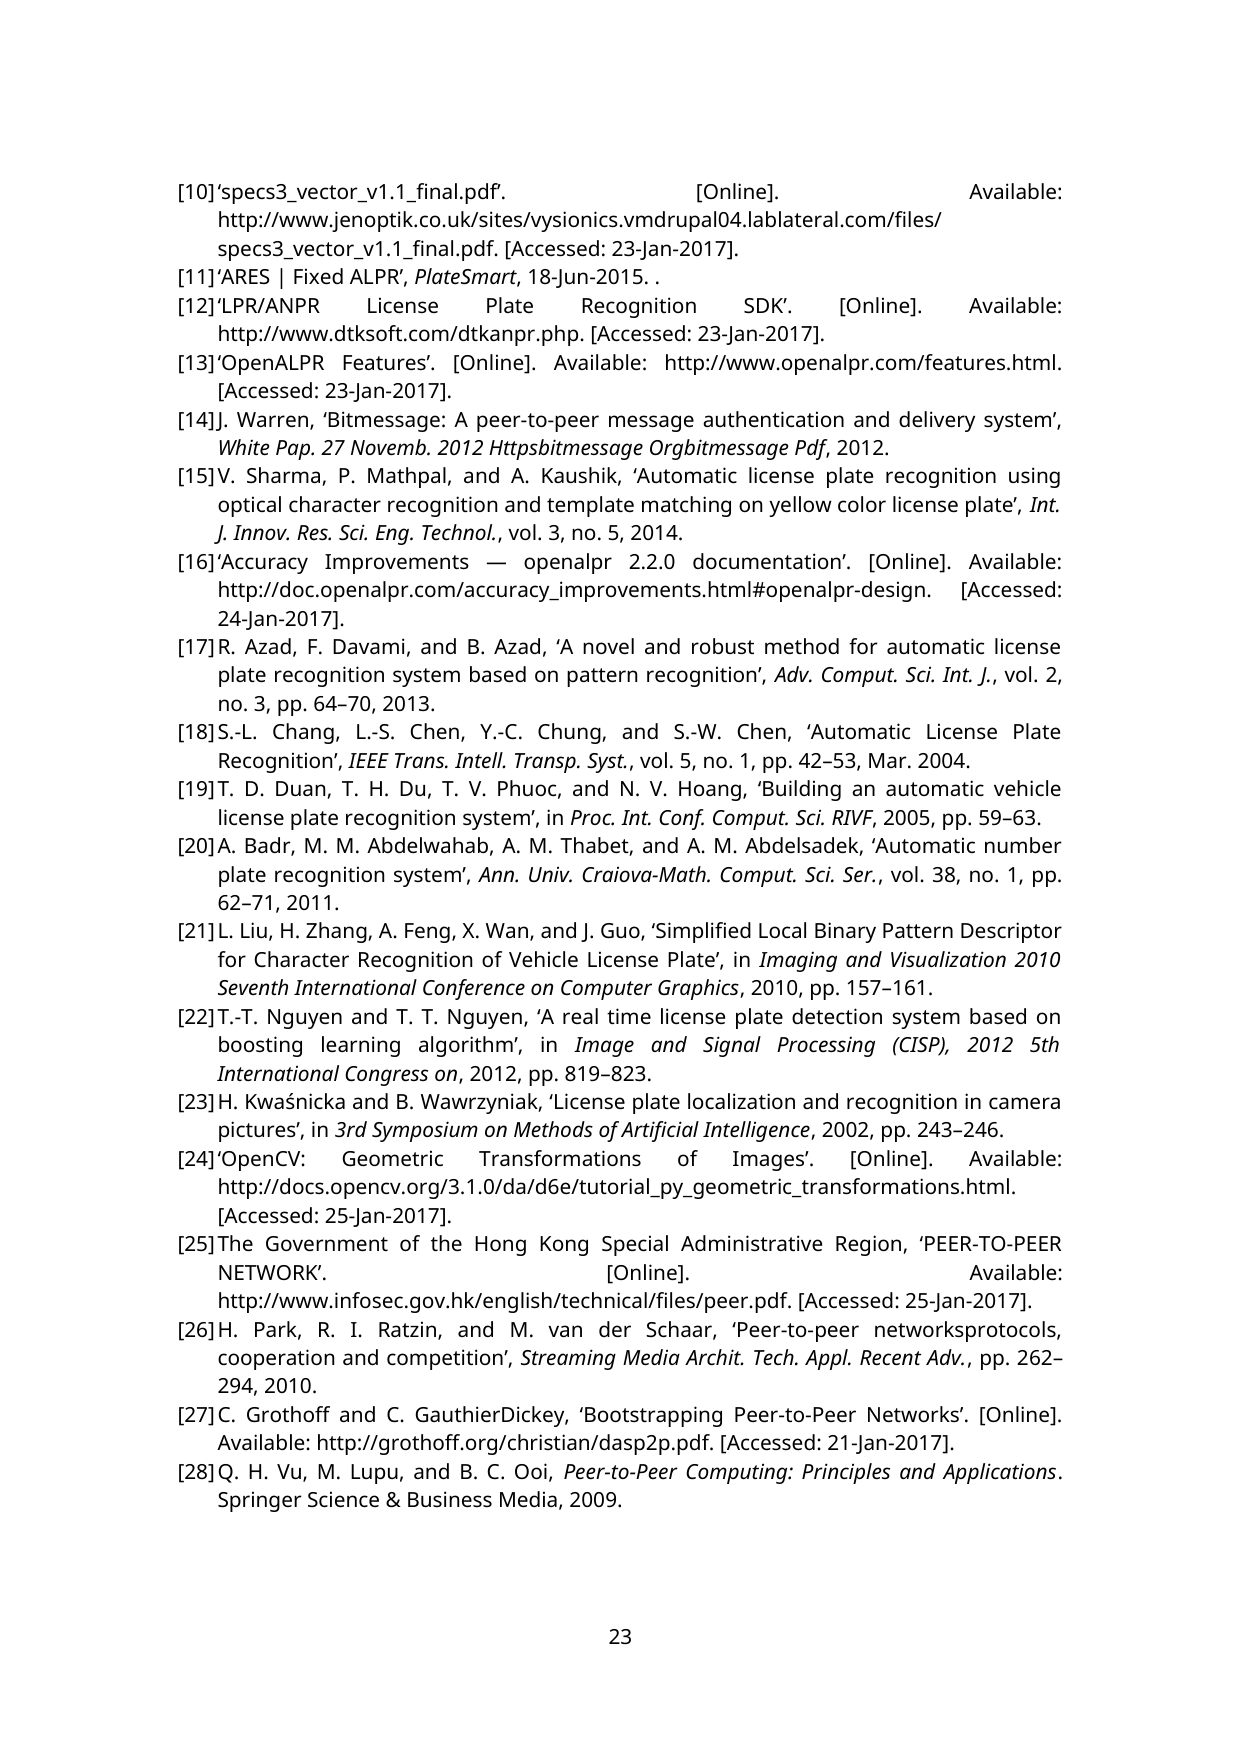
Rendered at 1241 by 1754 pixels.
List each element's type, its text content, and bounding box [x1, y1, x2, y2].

text [17] R. Azad, F. Davami, and B. Azad, ‘A novel and robust method for automatic license plate recognition system based on pattern recognition’, Adv. Comput. Sci. Int. J., vol. 2, no. 3, pp. 64–70, 2013. [177, 632, 1063, 717]
text [27] C. Grothoff and C. GauthierDickey, ‘Bootstrapping Peer-to-Peer Networks’. [Online]. Available: http://grothoff.org/christian/dasp2p.pdf. [Accessed: 21-Jan-2017]. [177, 1400, 1063, 1457]
text [15] V. Sharma, P. Mathpal, and A. Kaushik, ‘Automatic license plate recognition using optical character recognition and template matching on yellow color license plate’, Int. J. Innov. Res. Sci. Eng. Technol., vol. 3, no. 5, 2014. [177, 462, 1063, 547]
text [26] H. Park, R. I. Ratzin, and M. van der Schaar, ‘Peer-to-peer networksprotocols, cooperation and competition’, Streaming Media Archit. Tech. Appl. Recent Adv., pp. 262–294, 2010. [177, 1315, 1063, 1400]
text [21] L. Liu, H. Zhang, A. Feng, X. Wan, and J. Guo, ‘Simplified Local Binary Pattern Descriptor for Character Recognition of Vehicle License Plate’, in Imaging and Visualization 2010 Seventh International Conference on Computer Graphics, 2010, pp. 157–161. [177, 917, 1063, 1002]
text [19] T. D. Duan, T. H. Du, T. V. Phuoc, and N. V. Hoang, ‘Building an automatic vehicle license plate recognition system’, in Proc. Int. Conf. Comput. Sci. RIVF, 2005, pp. 59–63. [177, 774, 1063, 831]
text [24] ‘OpenCV: Geometric Transformations of Images’. [Online]. Available: http://docs.opencv.org/3.1.0/da/d6e/tutorial_py_geometric_transformations.html. [Accessed: 25-Jan-2017]. [177, 1144, 1063, 1229]
text [11] ‘ARES | Fixed ALPR’, PlateSmart, 18-Jun-2015. . [177, 262, 1063, 291]
text [14] J. Warren, ‘Bitmessage: A peer-to-peer message authentication and delivery system’, White Pap. 27 Novemb. 2012 Httpsbitmessage Orgbitmessage Pdf, 2012. [177, 405, 1063, 462]
text [23] H. Kwaśnicka and B. Wawrzyniak, ‘License plate localization and recognition in camera pictures’, in 3rd Symposium on Methods of Artificial Intelligence, 2002, pp. 243–246. [177, 1087, 1063, 1144]
text [20] A. Badr, M. M. Abdelwahab, A. M. Thabet, and A. M. Abdelsadek, ‘Automatic number plate recognition system’, Ann. Univ. Craiova-Math. Comput. Sci. Ser., vol. 38, no. 1, pp. 62–71, 2011. [177, 831, 1063, 917]
text [28] Q. H. Vu, M. Lupu, and B. C. Ooi, Peer-to-Peer Computing: Principles and Applications. Springer Science & Business Media, 2009. [177, 1457, 1063, 1514]
text [13] ‘OpenALPR Features’. [Online]. Available: http://www.openalpr.com/features.html. [Accessed: 23-Jan-2017]. [177, 348, 1063, 405]
text [18] S.-L. Chang, L.-S. Chen, Y.-C. Chung, and S.-W. Chen, ‘Automatic License Plate Recognition’, IEEE Trans. Intell. Transp. Syst., vol. 5, no. 1, pp. 42–53, Mar. 2004. [177, 717, 1063, 774]
text [22] T.-T. Nguyen and T. T. Nguyen, ‘A real time license plate detection system based on boosting learning algorithm’, in Image and Signal Processing (CISP), 2012 5th International Congress on, 2012, pp. 819–823. [177, 1002, 1063, 1087]
text [12] ‘LPR/ANPR License Plate Recognition SDK’. [Online]. Available: http://www.dtksoft.com/dtkanpr.php. [Accessed: 23-Jan-2017]. [177, 291, 1063, 348]
text [25] The Government of the Hong Kong Special Administrative Region, ‘PEER-TO-PEER NETWORK’. [Online]. Available: http://www.infosec.gov.hk/english/technical/files/peer.pdf. [Accessed: 25-Jan-2017]. [177, 1229, 1063, 1315]
text [16] ‘Accuracy Improvements — openalpr 2.2.0 documentation’. [Online]. Available: http://doc.openalpr.com/accuracy_improvements.html#openalpr-design. [Accessed: 24-Jan-2017]. [177, 547, 1063, 632]
text [10] ‘specs3_vector_v1.1_final.pdf’. [Online]. Available: http://www.jenoptik.co.uk/sites/vysionics.vmdrupal04.lablateral.com/files/specs3_vector_v1.1_final.pdf. [Accessed: 23-Jan-2017]. [177, 177, 1063, 262]
